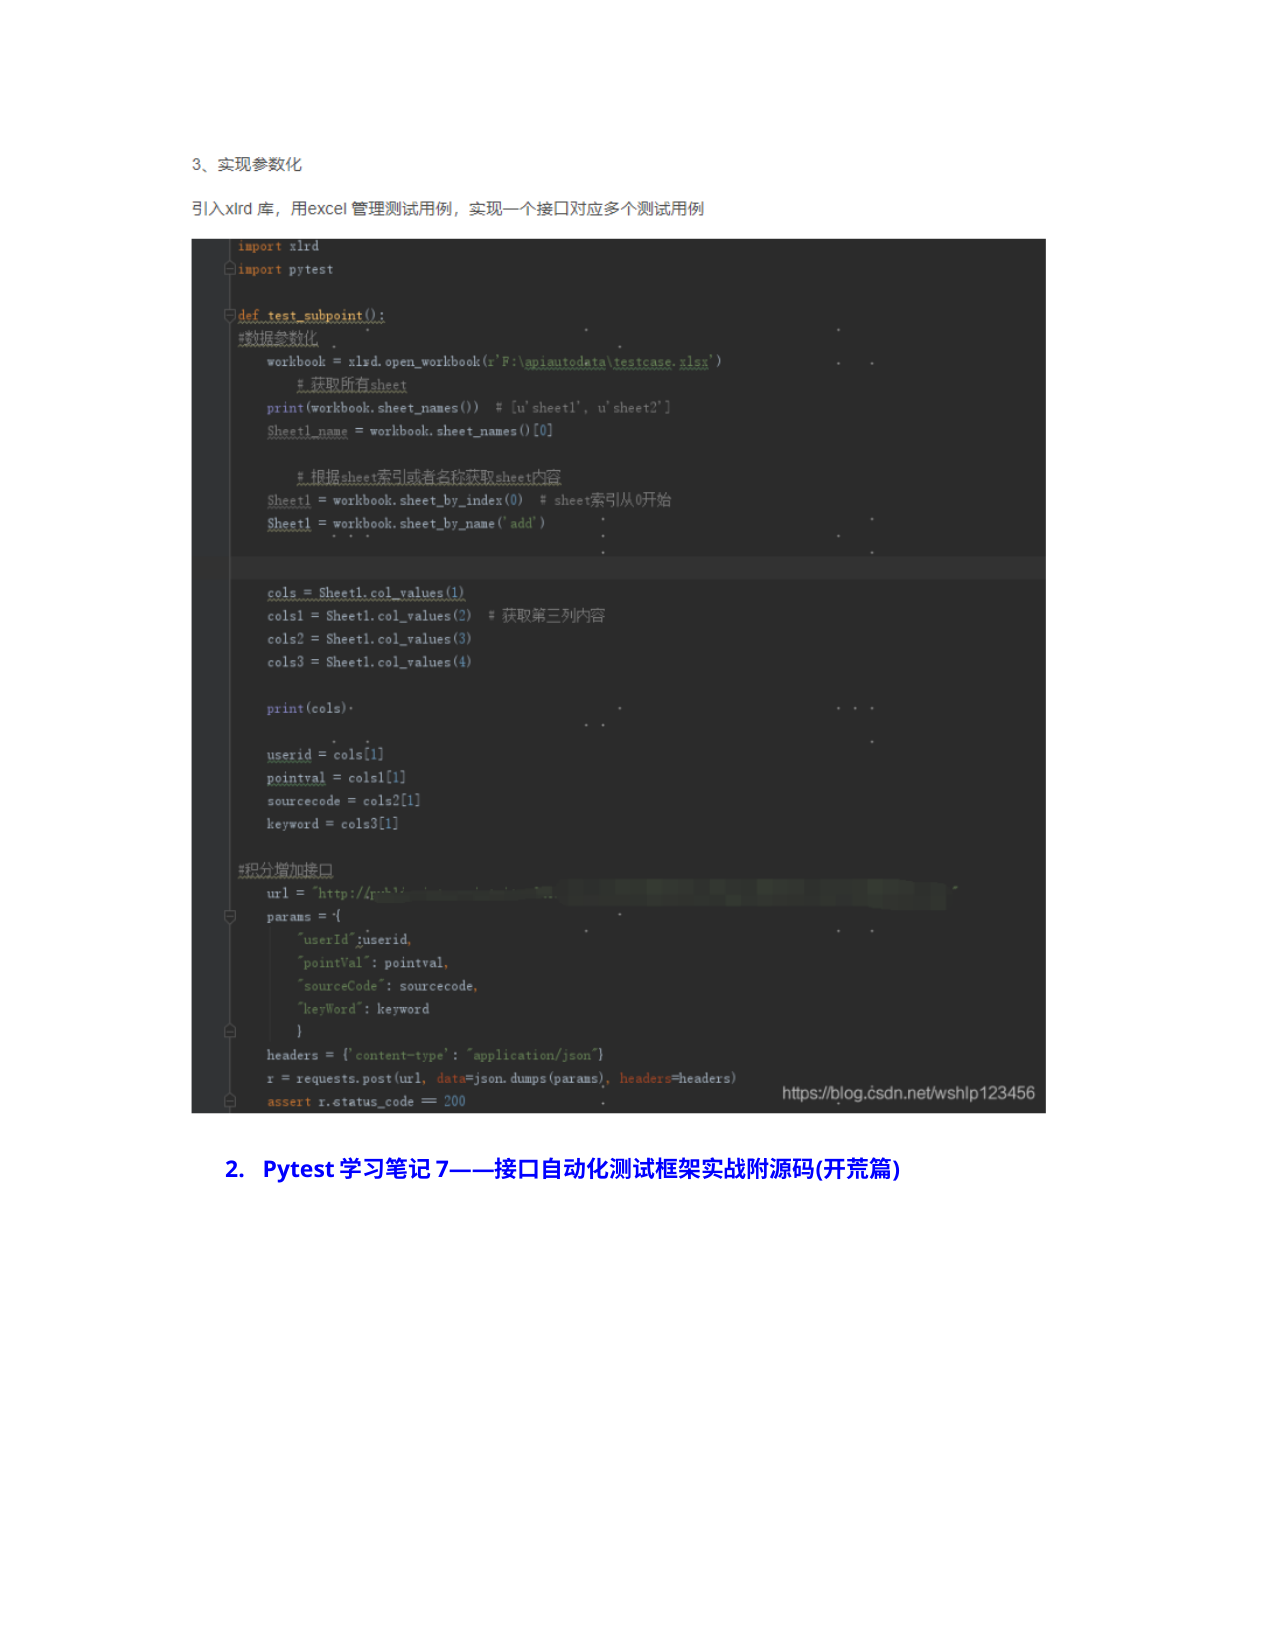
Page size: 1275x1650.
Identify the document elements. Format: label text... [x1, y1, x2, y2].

subtitle Pytest学习笔记7——接口自动化测试框架实战附源码(开荒篇) [225, 1150, 1087, 1184]
picture [187, 150, 1088, 1132]
